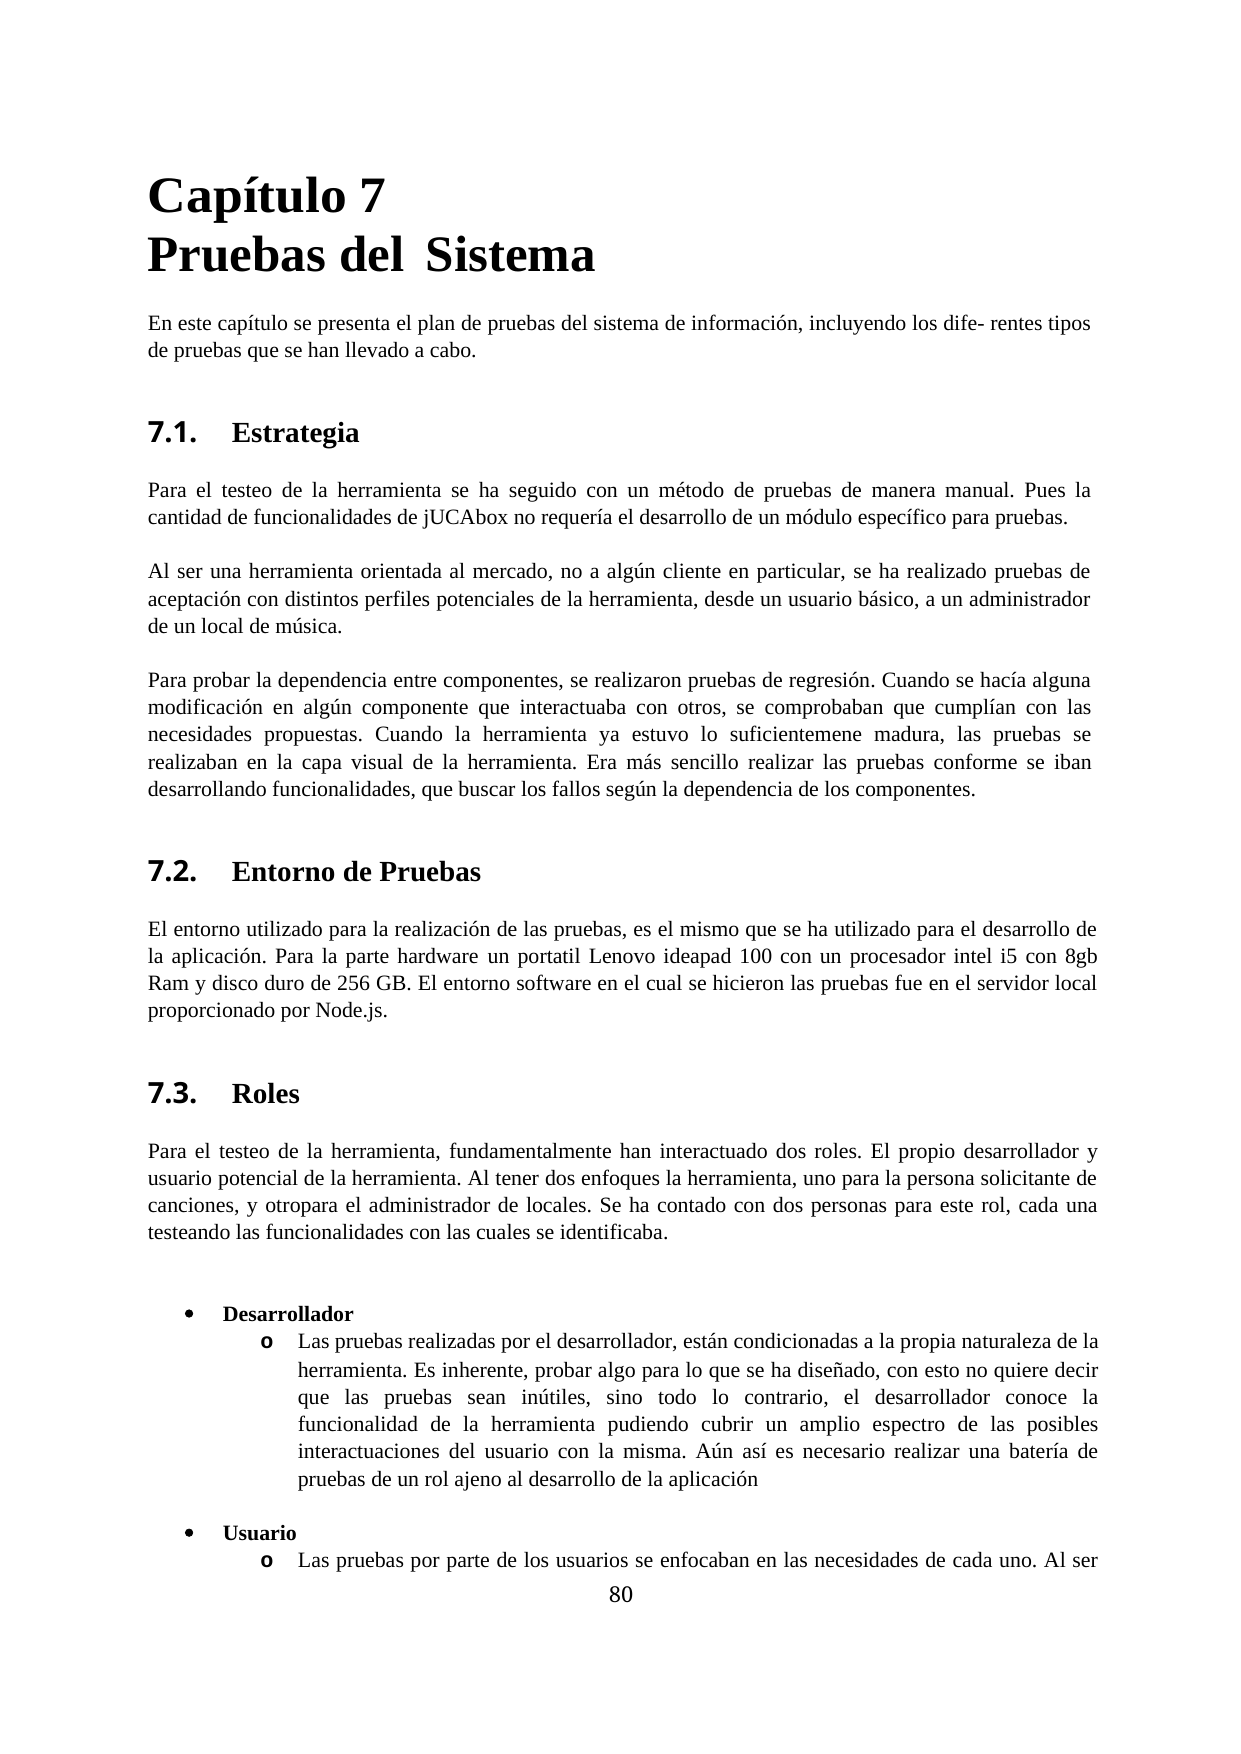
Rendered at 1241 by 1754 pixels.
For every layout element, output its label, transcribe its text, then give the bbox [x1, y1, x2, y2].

list Desarrollador [185, 1301, 1099, 1326]
subtitle Entorno de Pruebas [148, 850, 1105, 890]
text En este capítulo se presenta el plan de pruebas del sistema de información, incluyendo los dife- rentes tipos de pruebas que se han llevado a cabo. [148, 309, 1093, 362]
text El entorno utilizado para la realización de las pruebas, es el mismo que se ha utilizado para el desarrollo de la aplicación. Para la parte hardware un portatil Lenovo ideapad 100 con un procesador intel i5 con 8gb Ram y disco duro de 256 GB. El entorno software en el cual se hicieron las pruebas fue en el servidor local proporcionado por Node.js. [148, 916, 1099, 1023]
subtitle Estrategia [148, 411, 1105, 451]
text Para el testeo de la herramienta, fundamentalmente han interactuado dos roles. El propio desarrollador y usuario potencial de la herramienta. Al tener dos enfoques la herramienta, uno para la persona solicitante de canciones, y otropara el administrador de locales. Se ha contado con dos personas para este rol, cada una testeando las funcionalidades con las cuales se identificaba. [148, 1138, 1099, 1244]
text Para probar la dependencia entre componentes, se realizaron pruebas de regresión. Cuando se hacía alguna modificación en algún componente que interactuaba con otros, se comprobaban que cumplían con las necesidades propuestas. Cuando la herramienta ya estuvo lo suficientemene madura, las pruebas se realizaban en la capa visual de la herramienta. Era más sencillo realizar las pruebas conforme se iban desarrollando funcionalidades, que buscar los fallos según la dependencia de los componentes. [148, 667, 1093, 801]
text Para el testeo de la herramienta se ha seguido con un método de pruebas de manera manual. Pues la cantidad de funcionalidades de jUCAbox no requería el desarrollo de un módulo específico para pruebas. [148, 477, 1093, 529]
list Las pruebas realizadas por el desarrollador, están condicionadas a la propia naturaleza de la herramienta. Es inherente, probar algo para lo que se ha diseñado, con esto no quiere decir que las pruebas sean inútiles, sino todo lo contrario, el desarrollador conoce la funcionalidad de la herramienta pudiendo cubrir un amplio espectro de las posibles interactuaciones del usuario con la misma. Aún así es necesario realizar una batería de pruebas de un rol ajeno al desarrollo de la aplicación [260, 1328, 1099, 1491]
text Al ser una herramienta orientada al mercado, no a algún cliente en particular, se ha realizado pruebas de aceptación con distintos perfiles potenciales de la herramienta, desde un usuario básico, a un administrador de un local de música. [148, 558, 1093, 638]
subtitle Roles [148, 1072, 1105, 1112]
list Usuario [185, 1520, 1099, 1545]
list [260, 1547, 1099, 1574]
subtitle Capítulo 7 [148, 165, 1105, 223]
subtitle Pruebas del Sistema [148, 223, 1105, 282]
